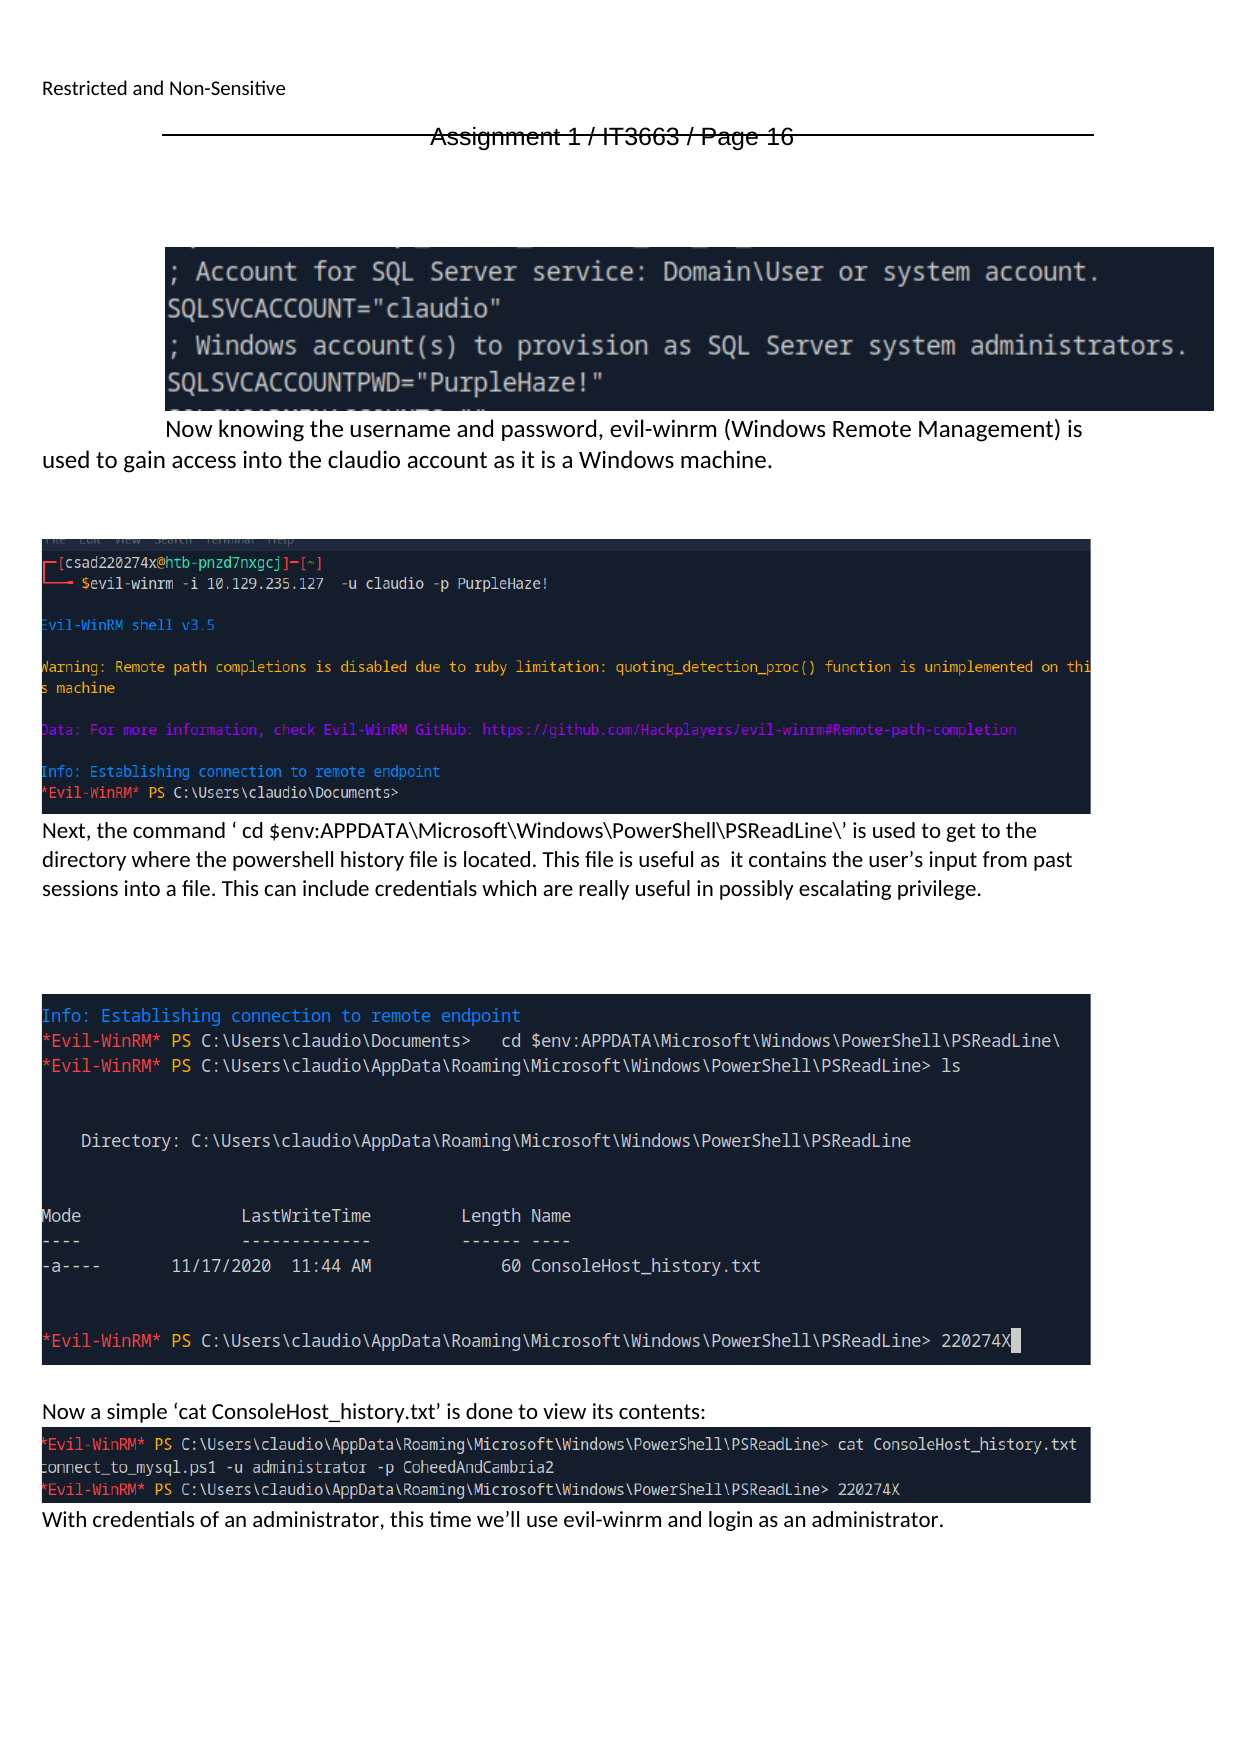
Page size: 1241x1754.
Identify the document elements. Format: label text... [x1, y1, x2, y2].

picture [41, 539, 1091, 814]
text Now knowing the username and password, evil-winrm (Windows Remote Management) is used to gain access into the claudio account as it is a Windows machine. [42, 413, 1091, 474]
text Next, the command ‘ cd $env:APPDATA\Microsoft\Windows\PowerShell\PSReadLine\’ is used to get to the directory where the powershell history file is located. This file is useful as it contains the user’s input from past sessions into a file. This can include credentials which are really useful in possibly escalating privilege. [42, 816, 1091, 902]
picture [41, 1427, 1091, 1503]
text With credentials of an administrator, this time we’ll use evil-winrm and login as an administrator. [42, 1505, 1091, 1533]
picture [41, 994, 1091, 1365]
picture [165, 247, 1214, 411]
text Now a simple ‘cat ConsoleHost_history.txt’ is done to view its contents: [42, 1397, 1091, 1425]
